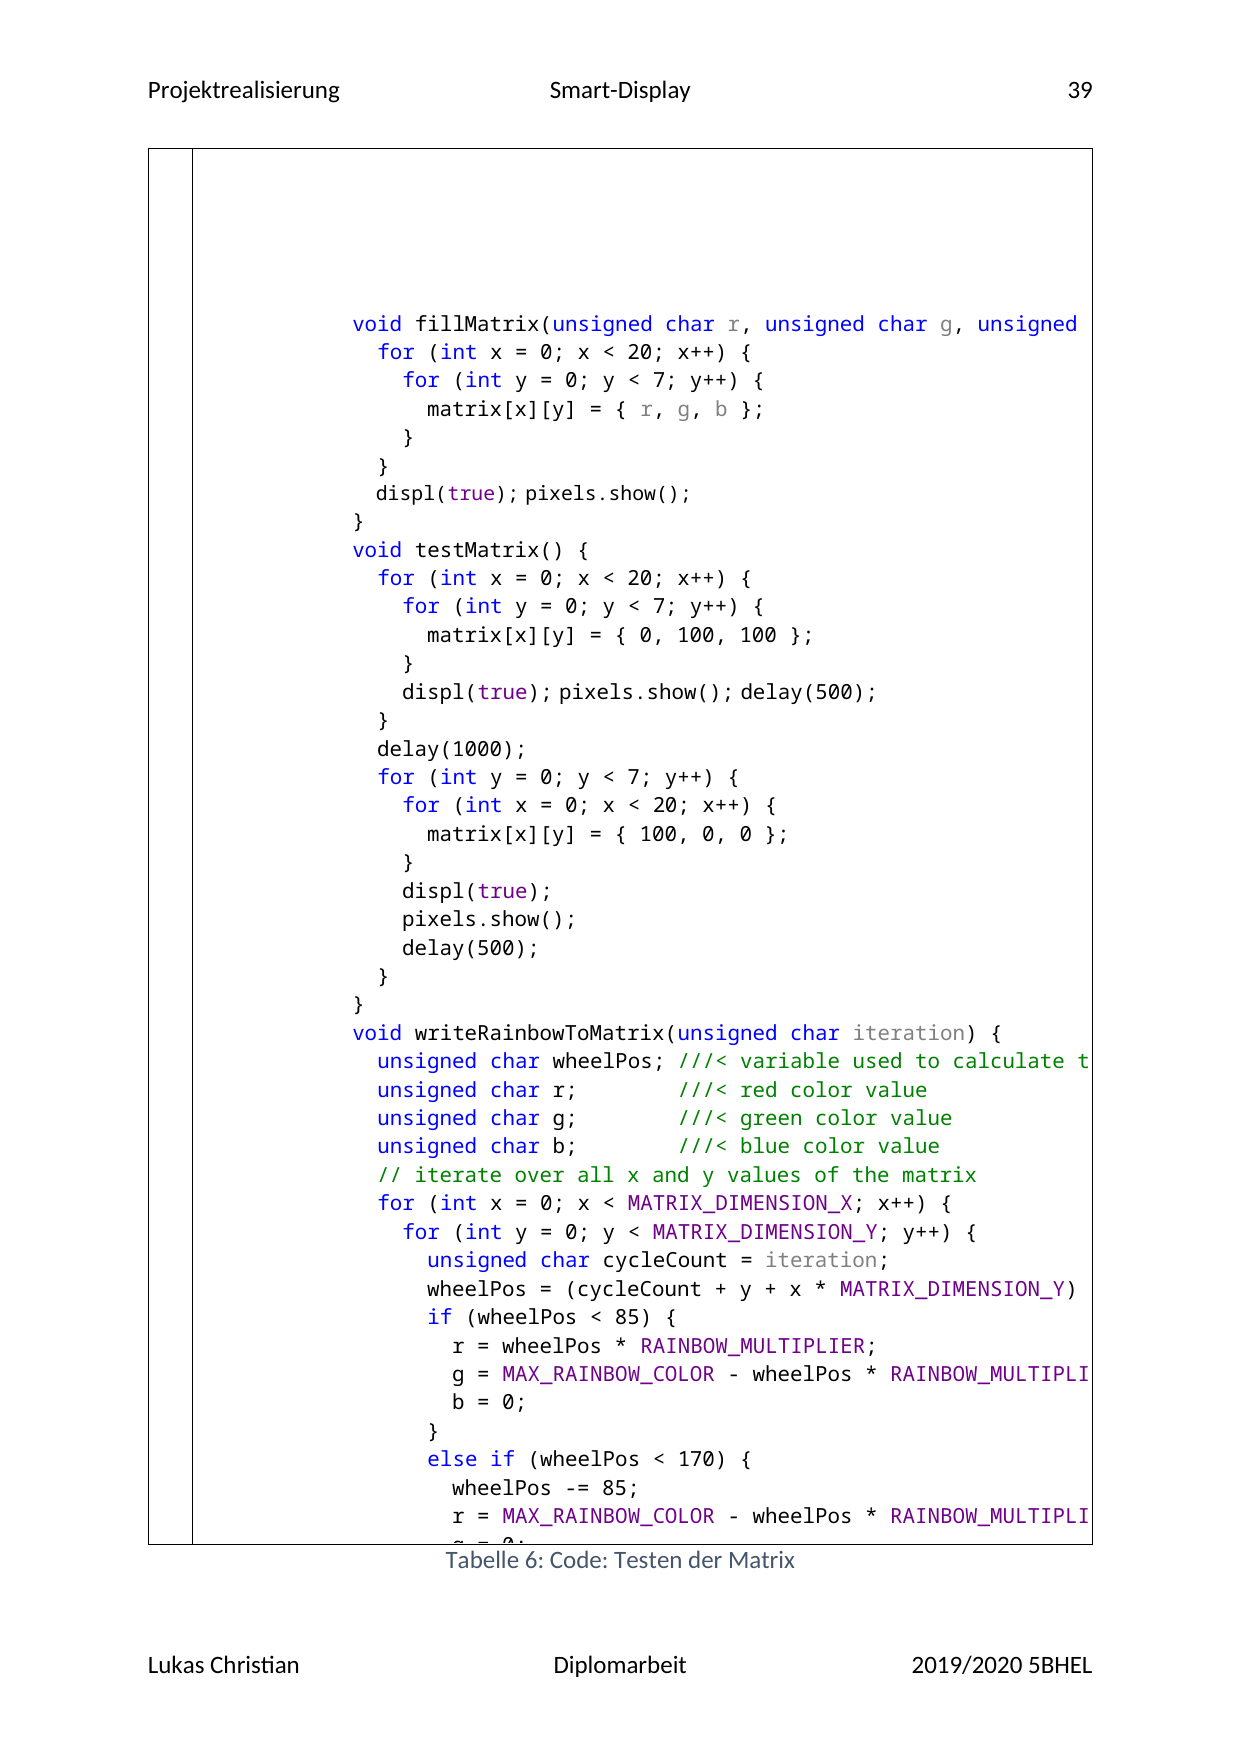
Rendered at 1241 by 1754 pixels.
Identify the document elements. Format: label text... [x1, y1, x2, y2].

table_header [193, 149, 1092, 1544]
text Tabelle 6: Code: Testen der Matrix [148, 1545, 1093, 1575]
table_header [149, 149, 192, 1544]
